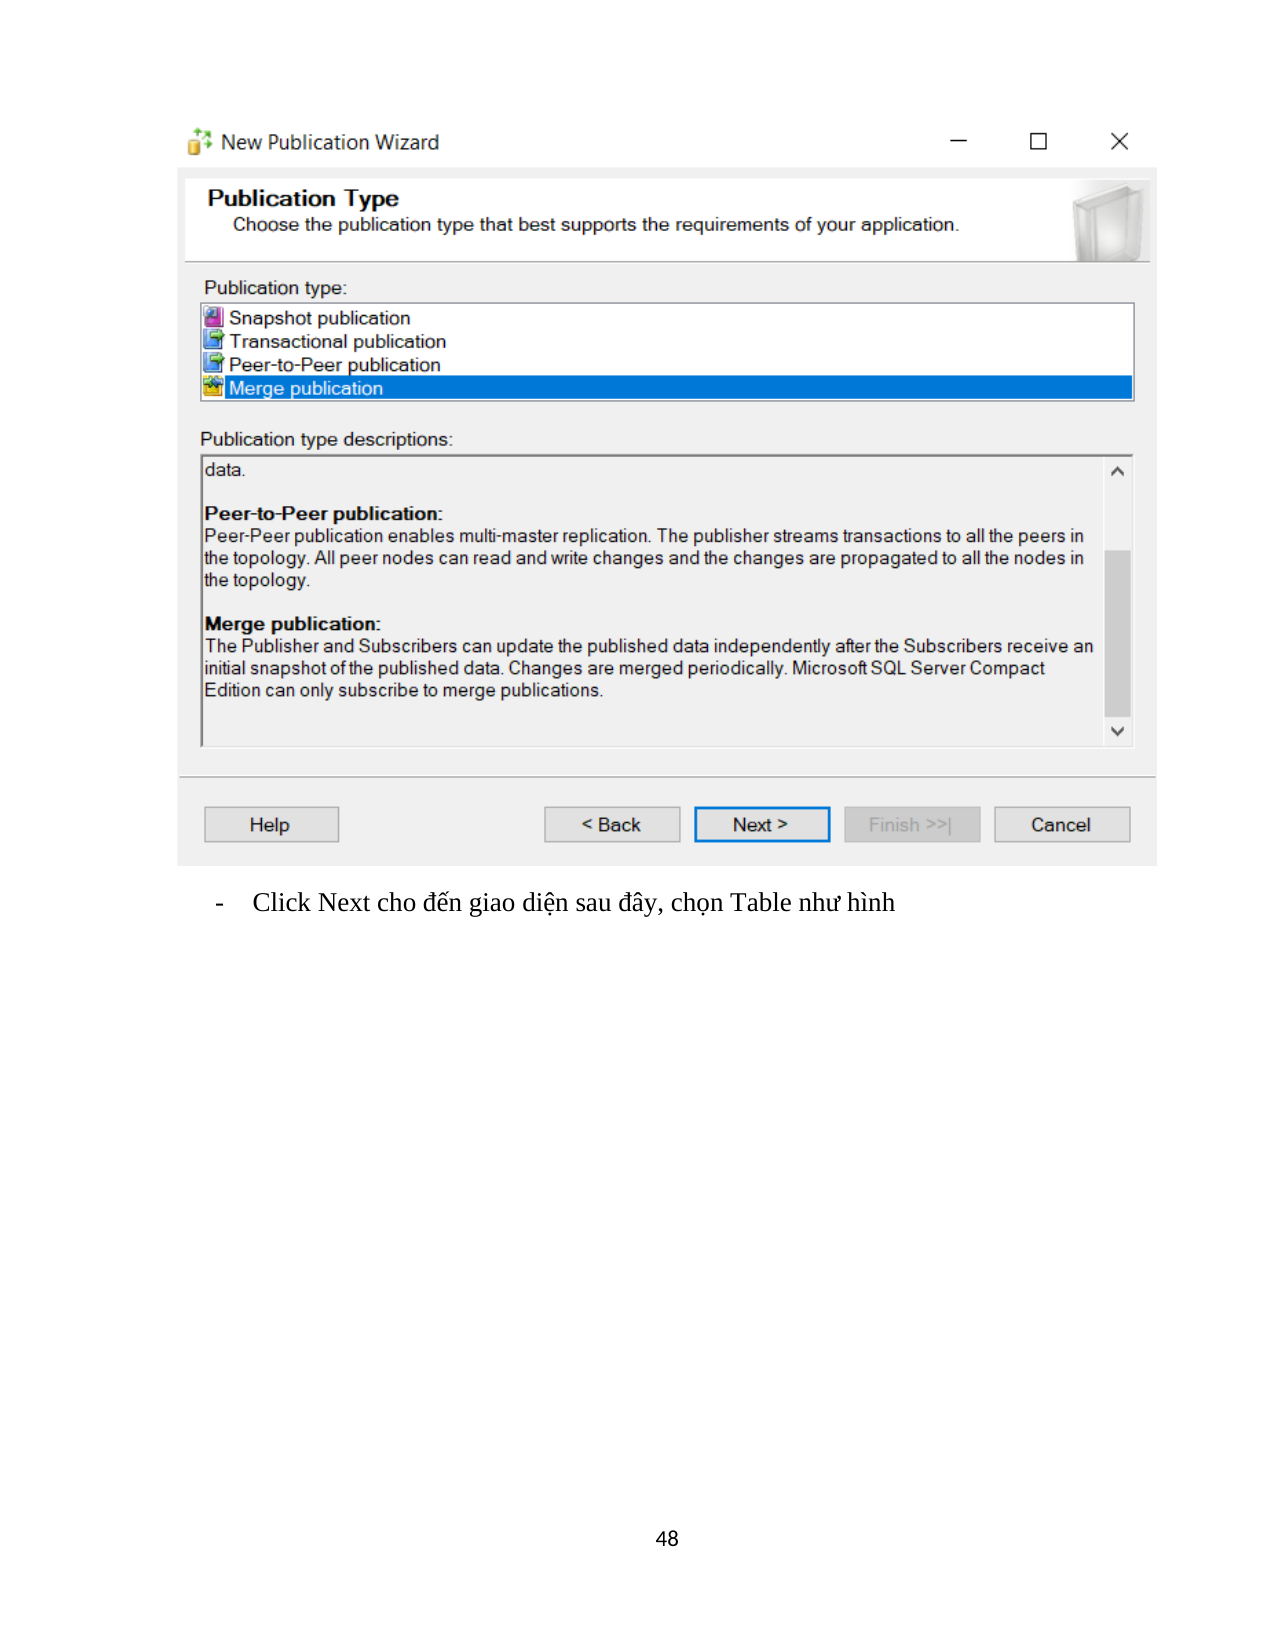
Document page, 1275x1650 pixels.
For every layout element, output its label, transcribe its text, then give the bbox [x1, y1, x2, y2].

picture [177, 118, 1157, 866]
list Click Next cho đến giao diện sau đây, chọn Table như hình [215, 886, 1157, 917]
